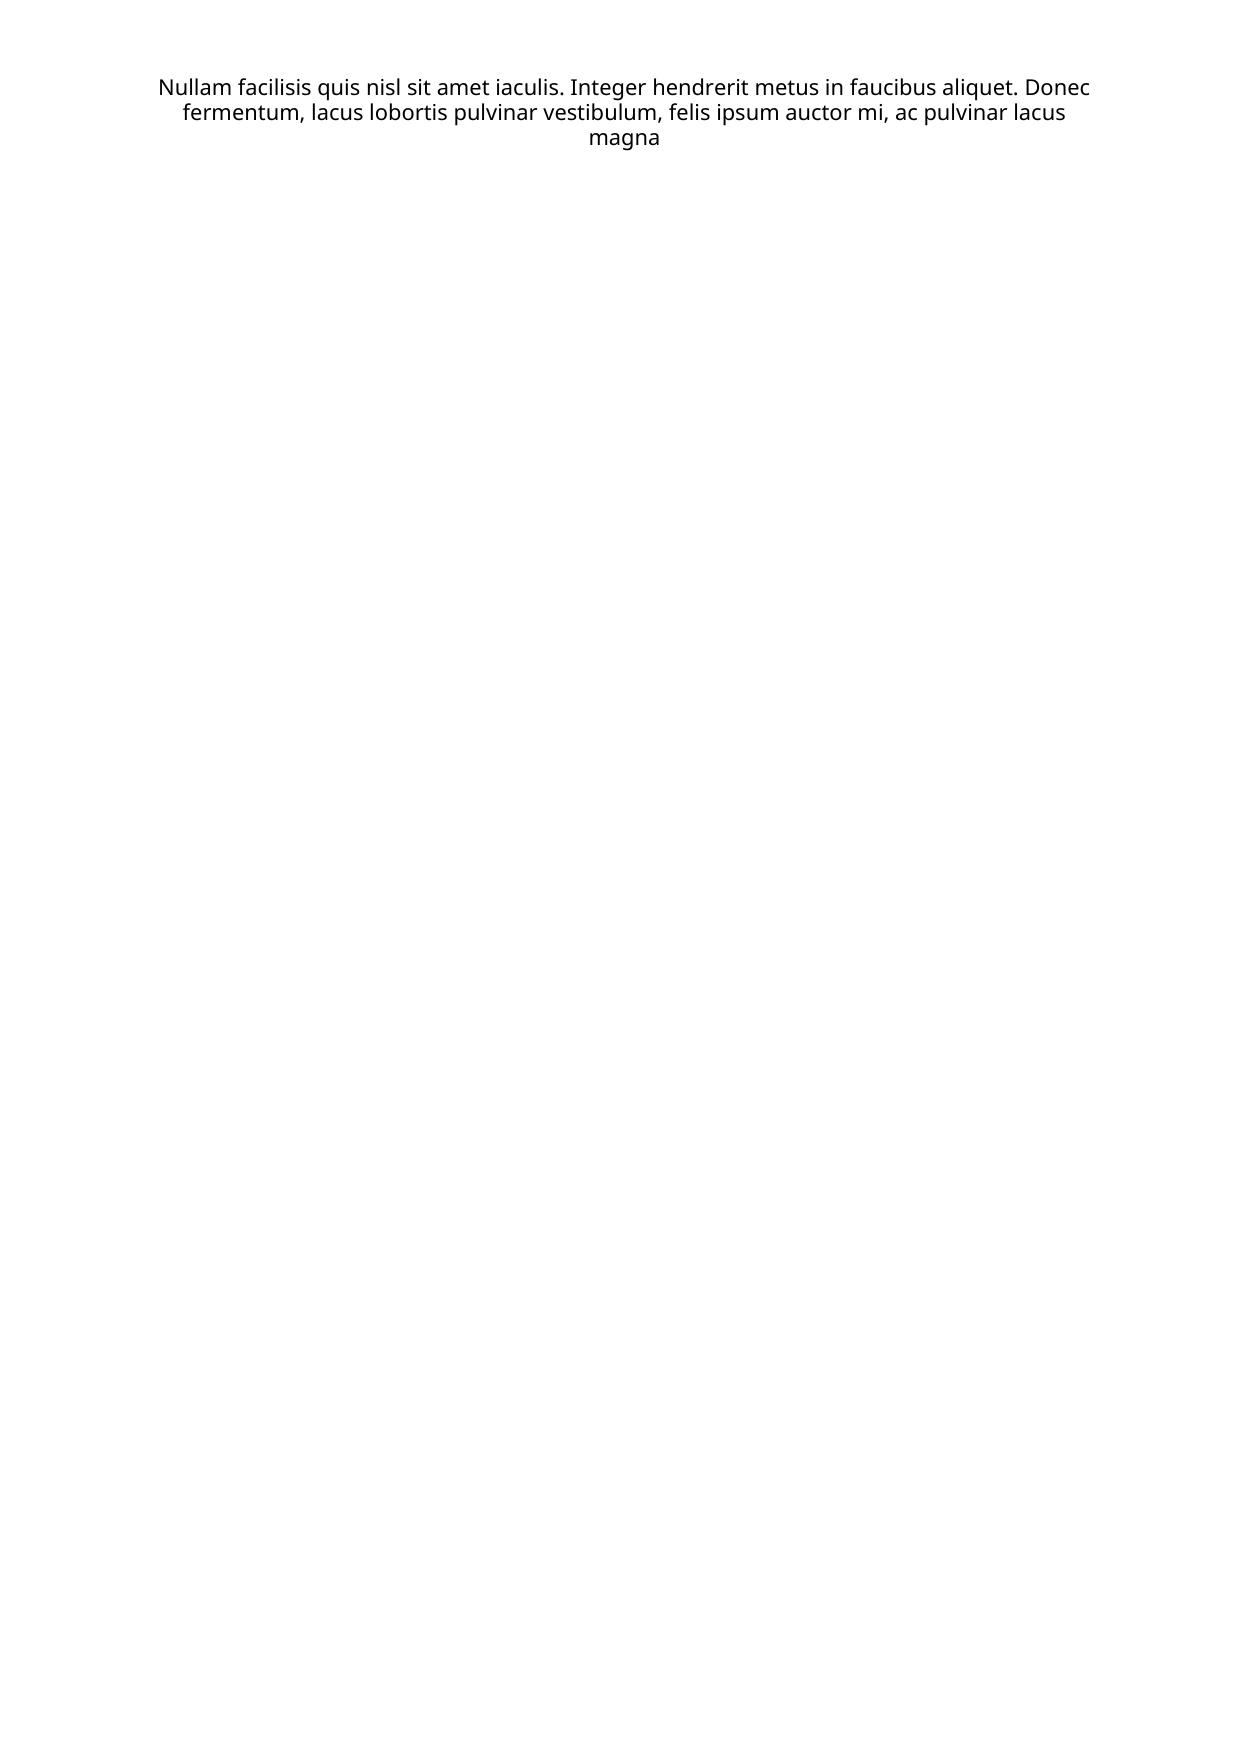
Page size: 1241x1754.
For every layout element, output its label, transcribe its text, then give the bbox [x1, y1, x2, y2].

text Nullam facilisis quis nisl sit amet iaculis. Integer hendrerit metus in faucibus aliquet. Donec fermentum, lacus lobortis pulvinar vestibulum, felis ipsum auctor mi, ac pulvinar lacus magna [148, 76, 1100, 151]
